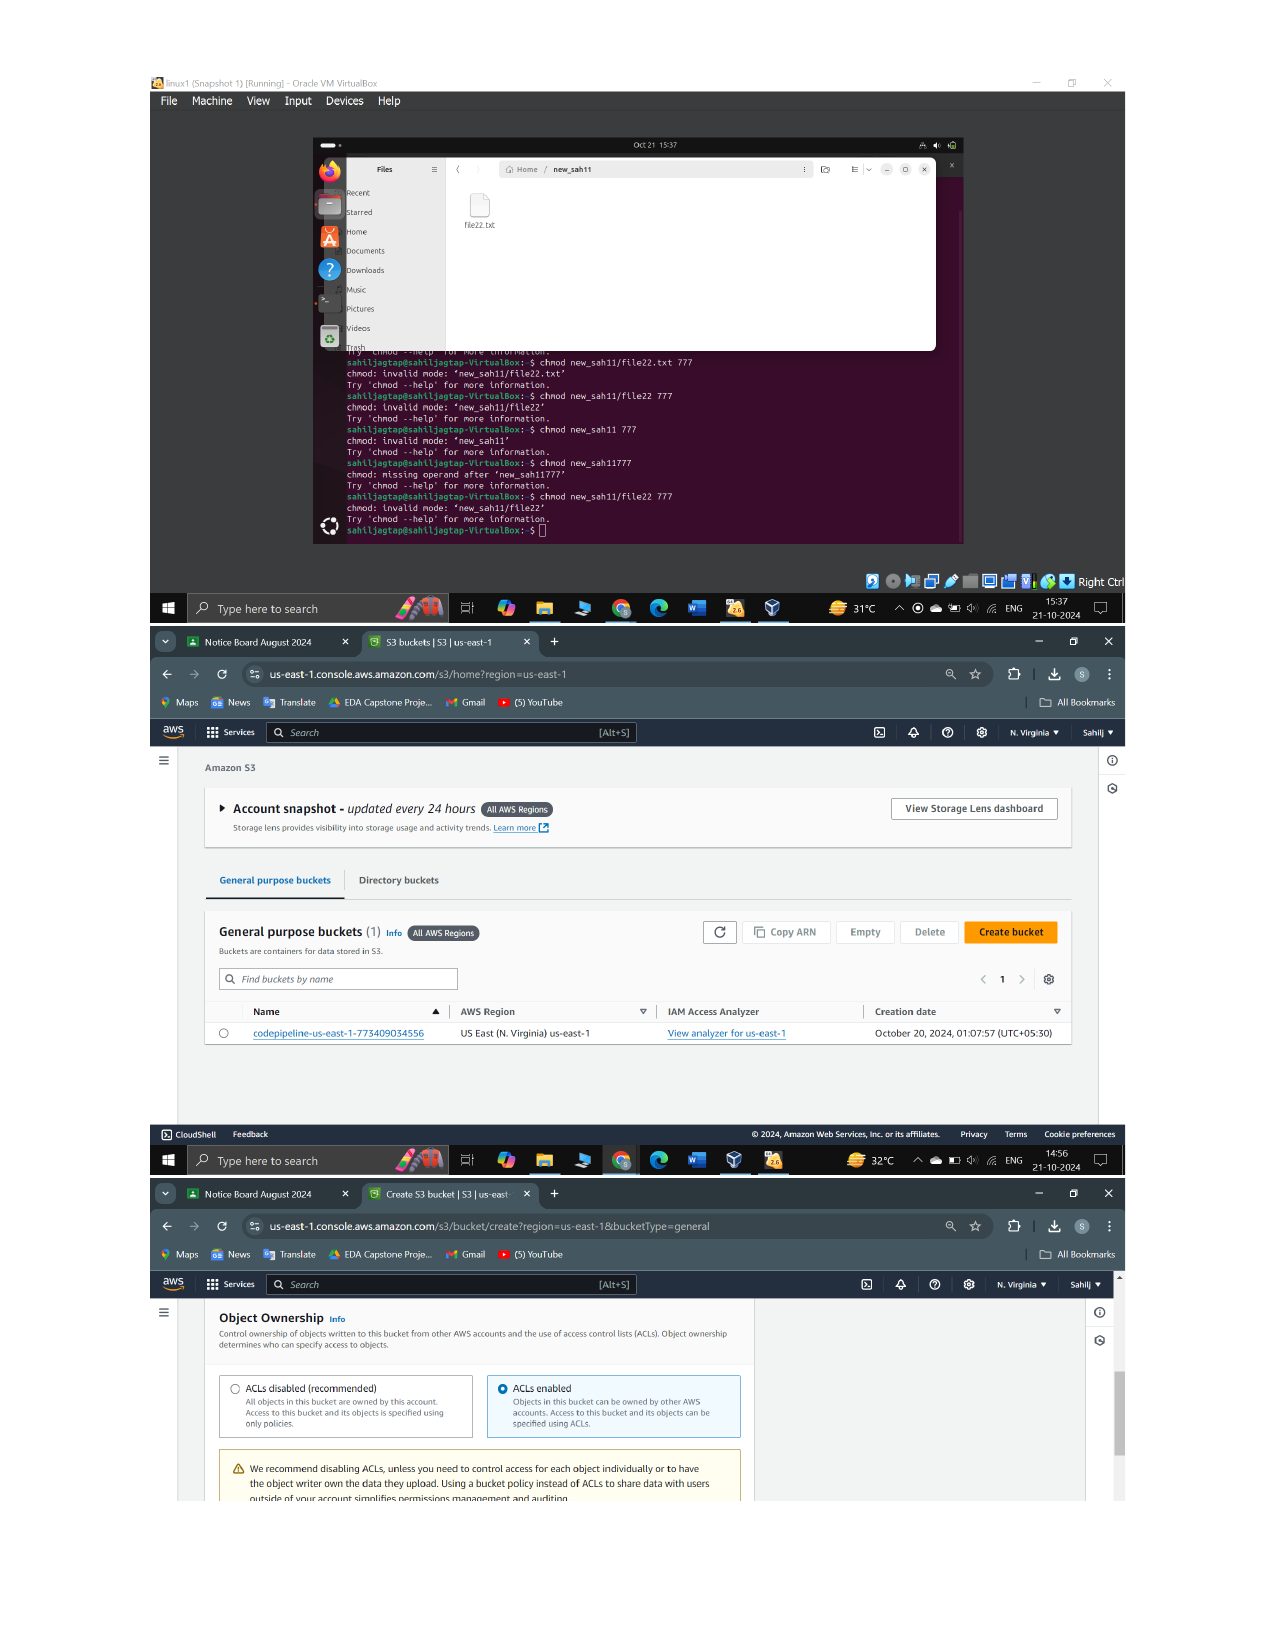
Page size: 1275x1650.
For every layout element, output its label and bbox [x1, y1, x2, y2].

picture [150, 1178, 1125, 1501]
picture [150, 626, 1125, 1175]
picture [150, 75, 1125, 623]
